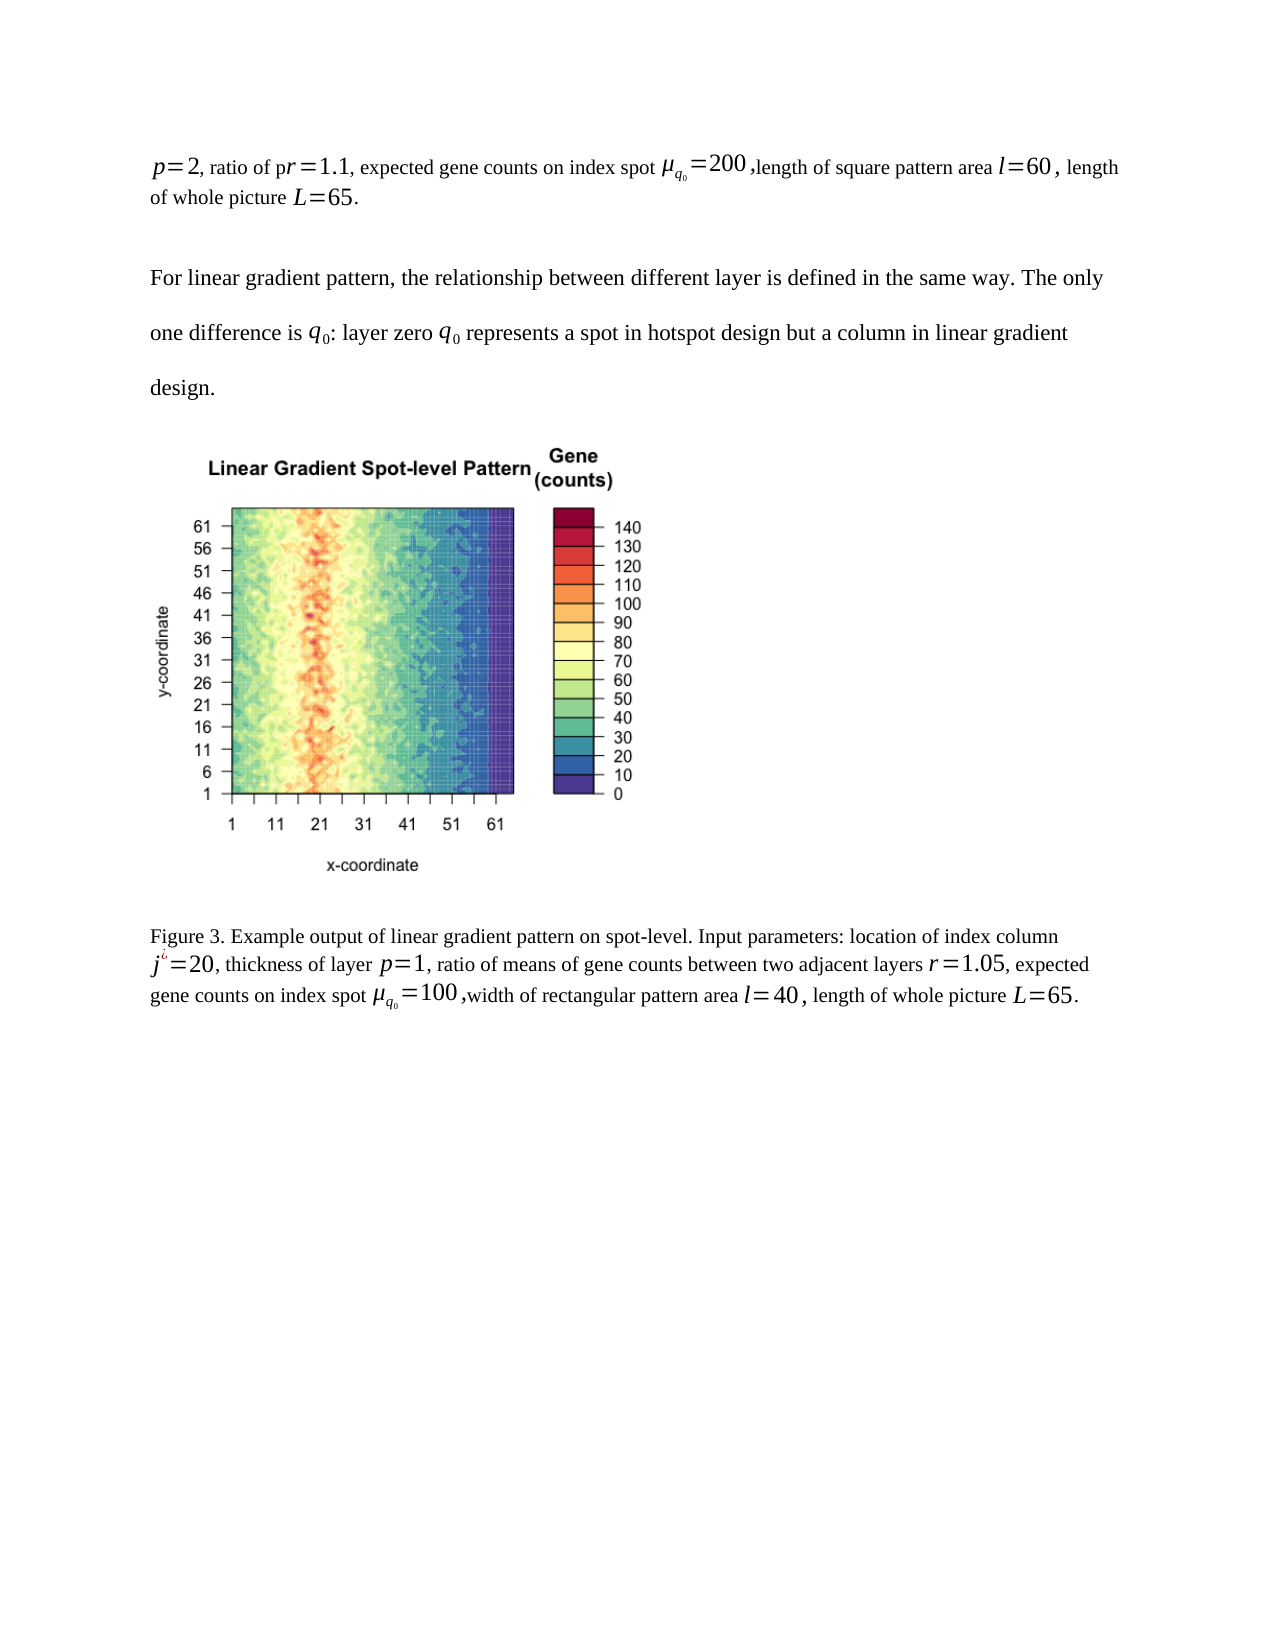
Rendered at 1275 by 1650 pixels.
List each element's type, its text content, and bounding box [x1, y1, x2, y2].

picture [150, 427, 675, 896]
text For linear gradient pattern, the relationship between different layer is defined in the same way. The only one difference is : layer zero represents a spot in hotspot design but a column in linear gradient design. [150, 264, 1125, 401]
text Figure 3. Example output of linear gradient pattern on spot-level. Input parameters: location of index column , thickness of layer , ratio of means of gene counts between two adjacent layers , expected gene counts on index spot width of rectangular pattern area length of whole picture . [150, 924, 1125, 1012]
